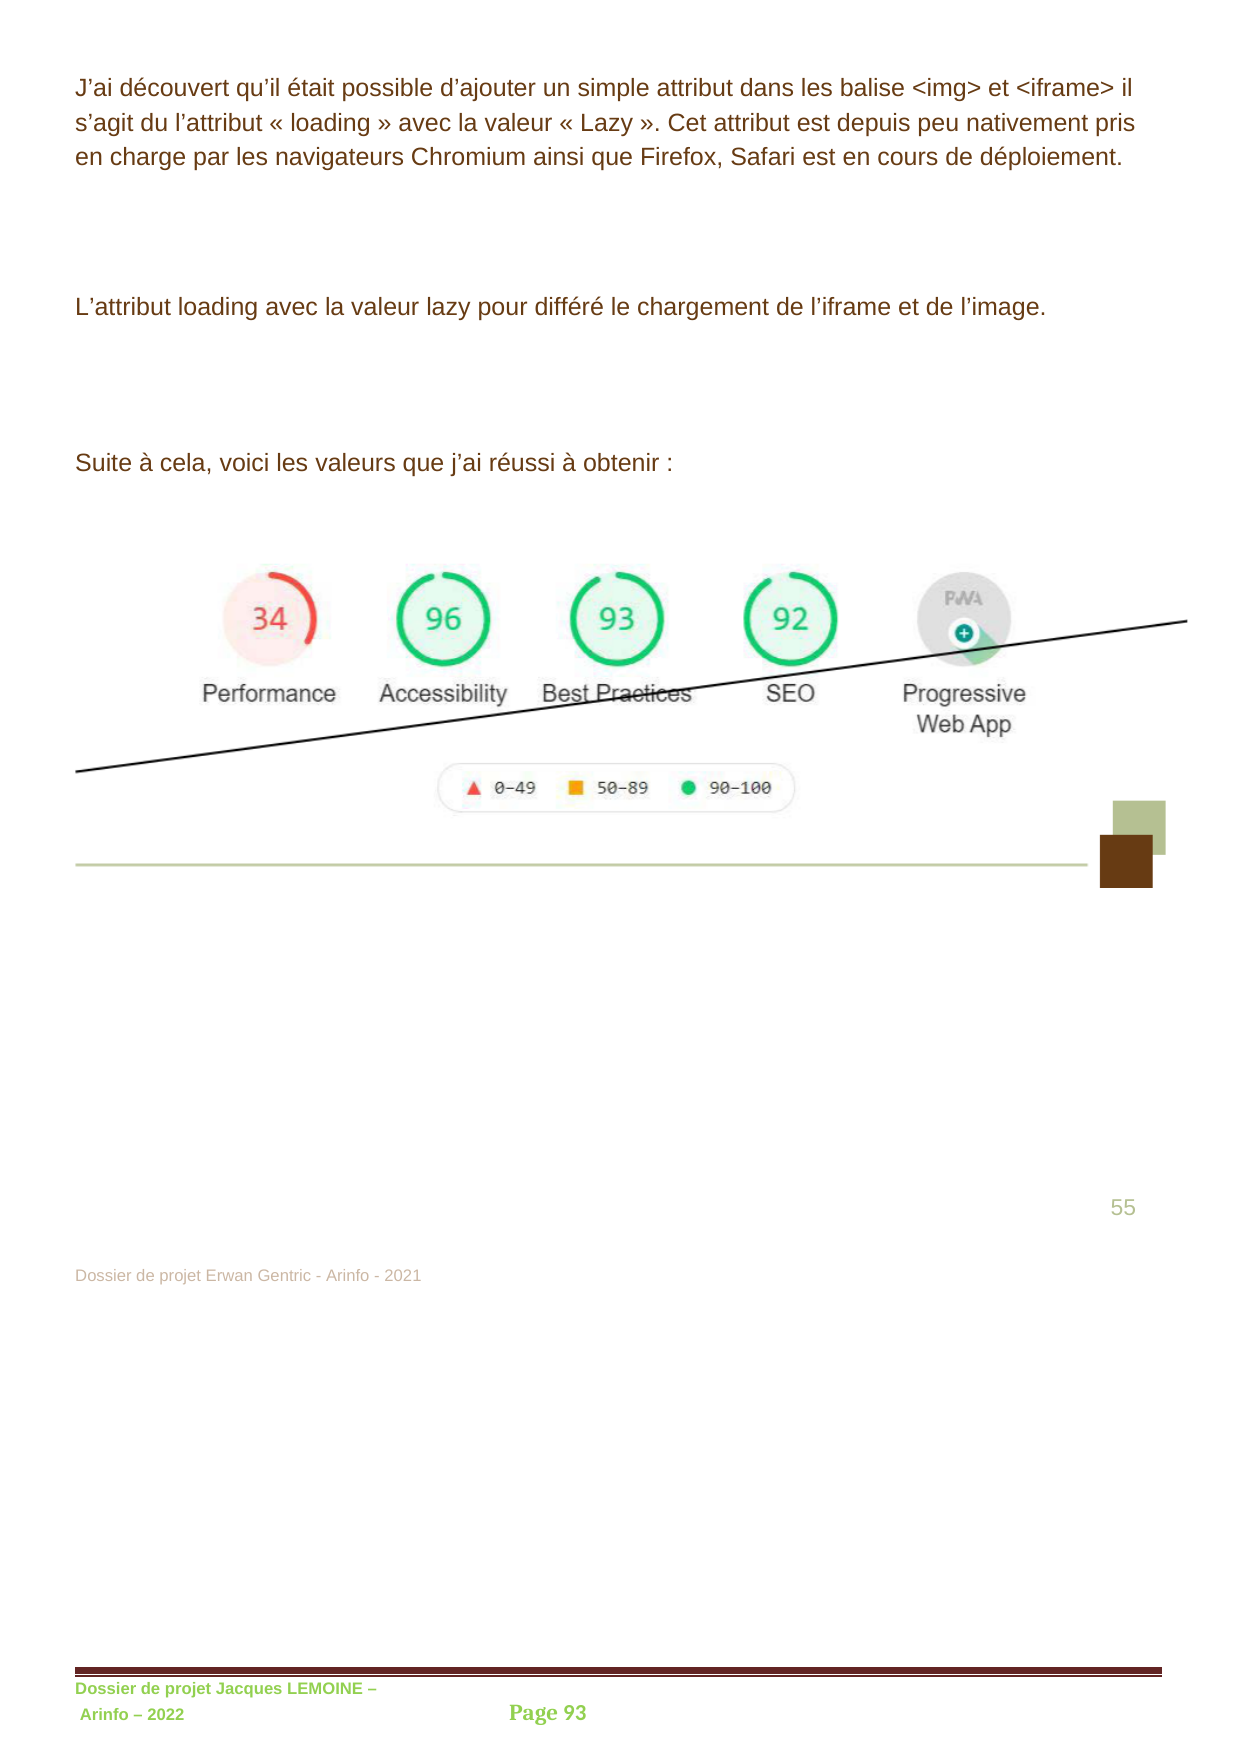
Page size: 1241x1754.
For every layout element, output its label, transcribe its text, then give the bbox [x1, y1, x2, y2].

text Dossier de projet Erwan Gentric - Arinfo - 2021 [75, 1266, 1162, 1285]
text 55 [1110, 1194, 1162, 1220]
text L’attribut loading avec la valeur lazy pour différé le chargement de l’iframe et de l’image. [75, 292, 1137, 321]
text Suite à cela, voici les valeurs que j’ai réussi à obtenir : [75, 448, 1162, 477]
text J’ai découvert qu’il était possible d’ajouter un simple attribut dans les balise <img> et <iframe> il s’agit du l’attribut « loading » avec la valeur « Lazy ». Cet attribut est depuis peu nativement pris en charge par les navigateurs Chromium ainsi que Firefox, Safari est en cours de déploiement. [75, 73, 1162, 171]
picture [75, 545, 1188, 888]
